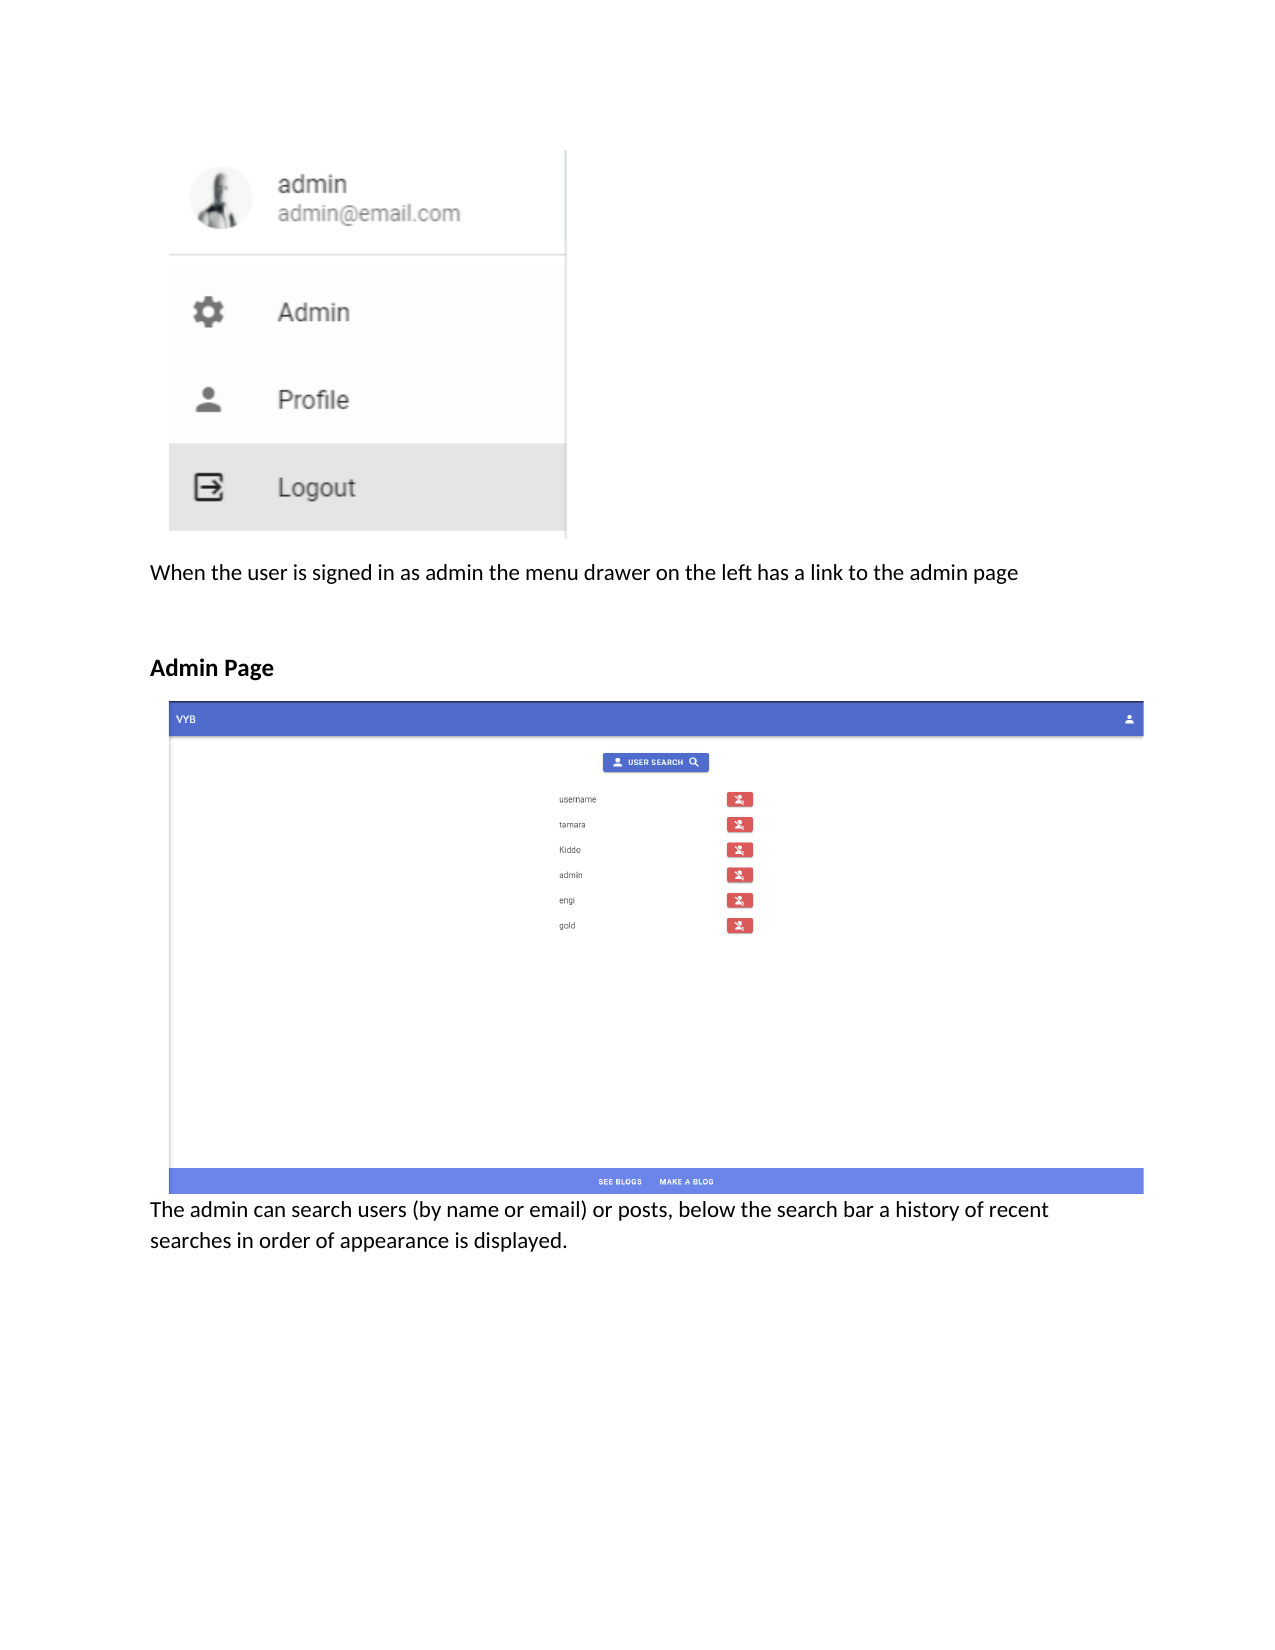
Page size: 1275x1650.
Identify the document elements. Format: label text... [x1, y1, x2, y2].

text The admin can search users (by name or email) or posts, below the search bar a history of recent searches in order of appearance is displayed. [150, 701, 1125, 1254]
text When the user is signed in as admin the menu drawer on the left has a link to the admin page [150, 558, 1125, 586]
text Admin Page [150, 652, 1125, 682]
